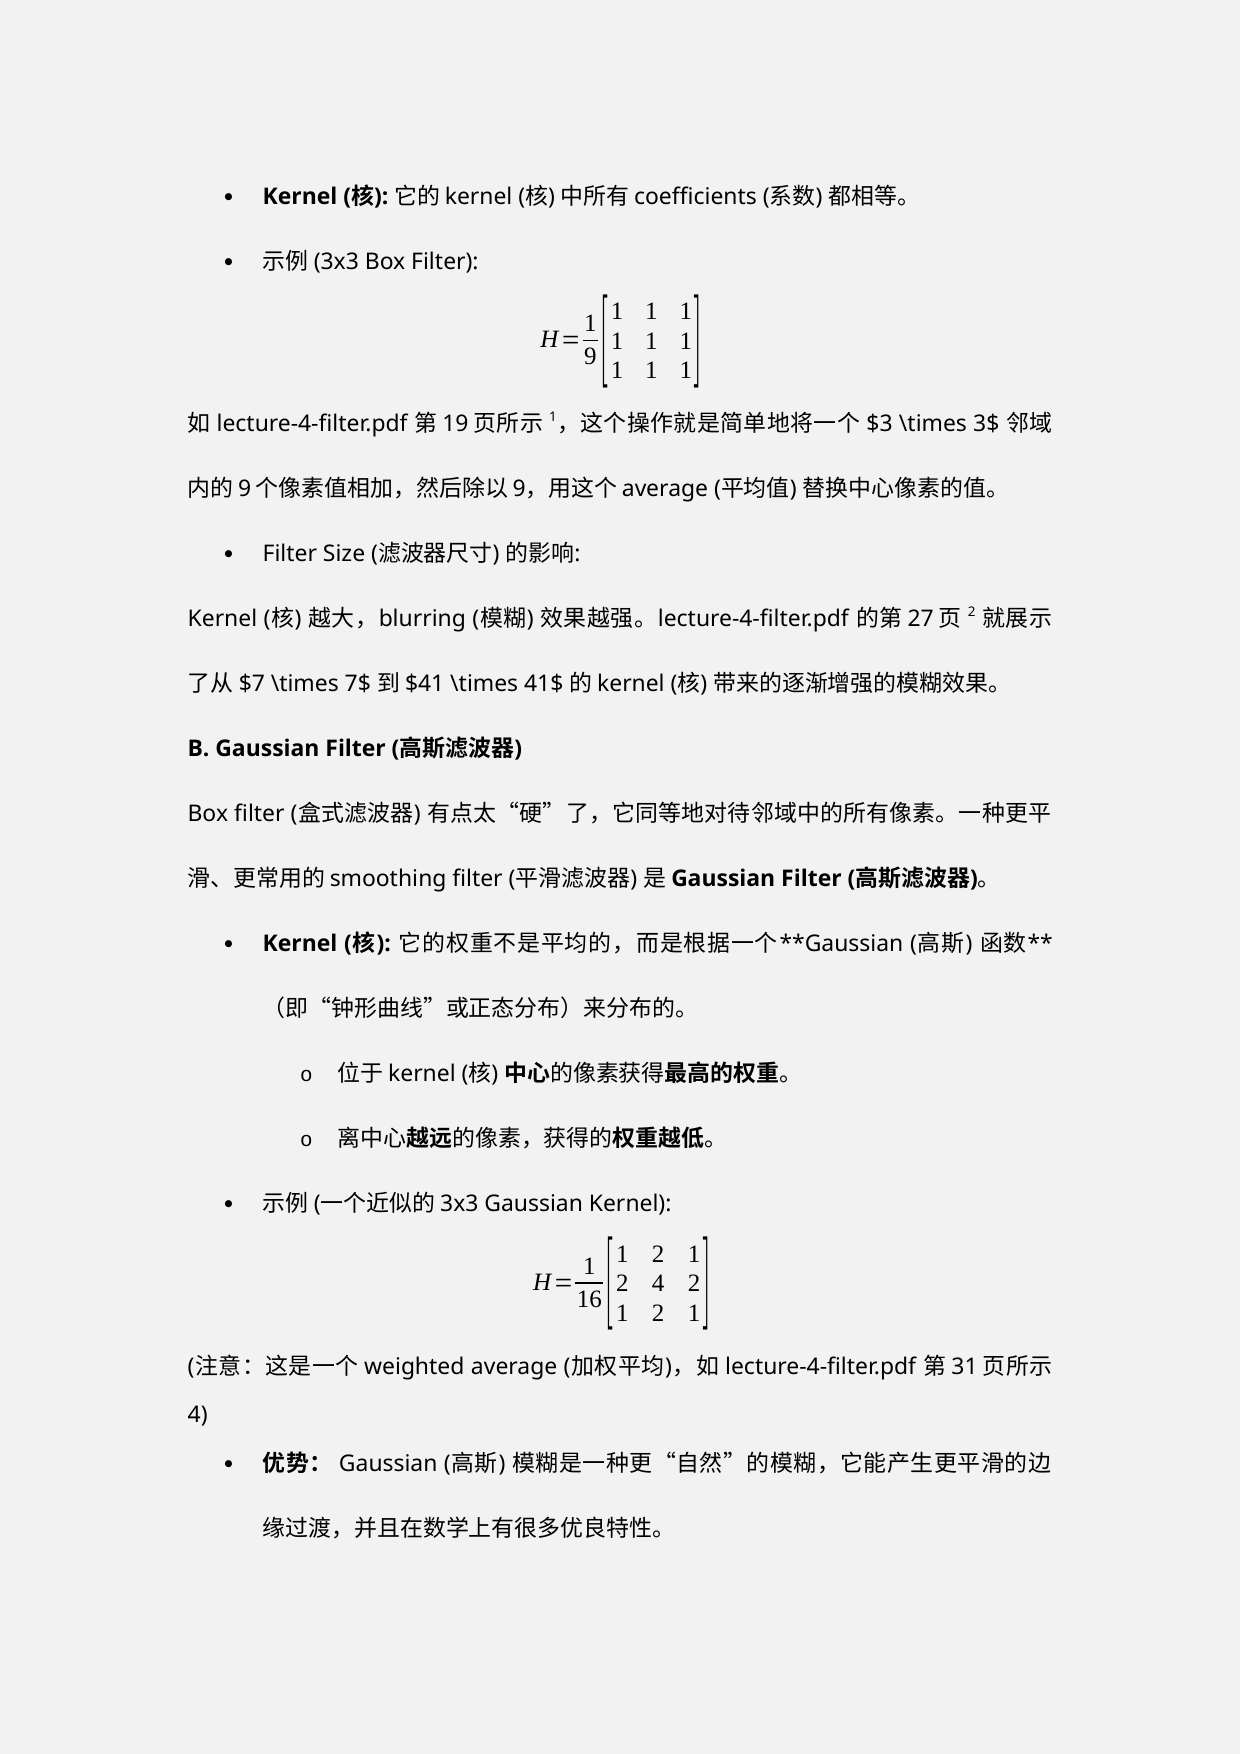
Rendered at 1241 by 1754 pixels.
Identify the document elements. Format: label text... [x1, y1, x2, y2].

text (注意：这是一个weighted average (加权平均)，如 lecture-4-filter.pdf 第31页所示 4) [187, 1332, 1053, 1429]
list Kernel (核): 它的权重不是平均的，而是根据一个**Gaussian (高斯) 函数**（即“钟形曲线”或正态分布）来分布的。 [225, 909, 1053, 1039]
list Kernel (核): 它的kernel (核) 中所有coefficients (系数) 都相等。 [225, 162, 1053, 227]
list 优势： Gaussian (高斯) 模糊是一种更“自然”的模糊，它能产生更平滑的边缘过渡，并且在数学上有很多优良特性。 [225, 1429, 1053, 1559]
list 示例 (3x3 Box Filter): [225, 227, 1053, 292]
text 如 lecture-4-filter.pdf 第19页所示 1，这个操作就是简单地将一个 $3 \times 3$ 邻域内的9个像素值相加，然后除以9，用这个average (平均值) 替换中心像素的值。 [187, 389, 1053, 519]
text B. Gaussian Filter (高斯滤波器) [187, 714, 1053, 779]
list 离中心越远的像素，获得的权重越低。 [300, 1104, 1053, 1169]
list Filter Size (滤波器尺寸) 的影响: [225, 519, 1053, 584]
list 位于kernel (核) 中心的像素获得最高的权重。 [300, 1039, 1053, 1104]
text Box filter (盒式滤波器) 有点太“硬”了，它同等地对待邻域中的所有像素。一种更平滑、更常用的smoothing filter (平滑滤波器) 是 Gaussian Filter (高斯滤波器)。 [187, 779, 1053, 909]
list 示例 (一个近似的 3x3 Gaussian Kernel): [225, 1169, 1053, 1234]
text Kernel (核) 越大，blurring (模糊) 效果越强。lecture-4-filter.pdf 的第27页 2 就展示了从 $7 \times 7$ 到 $41 \times 41$ 的kernel (核) 带来的逐渐增强的模糊效果。 [187, 584, 1053, 714]
